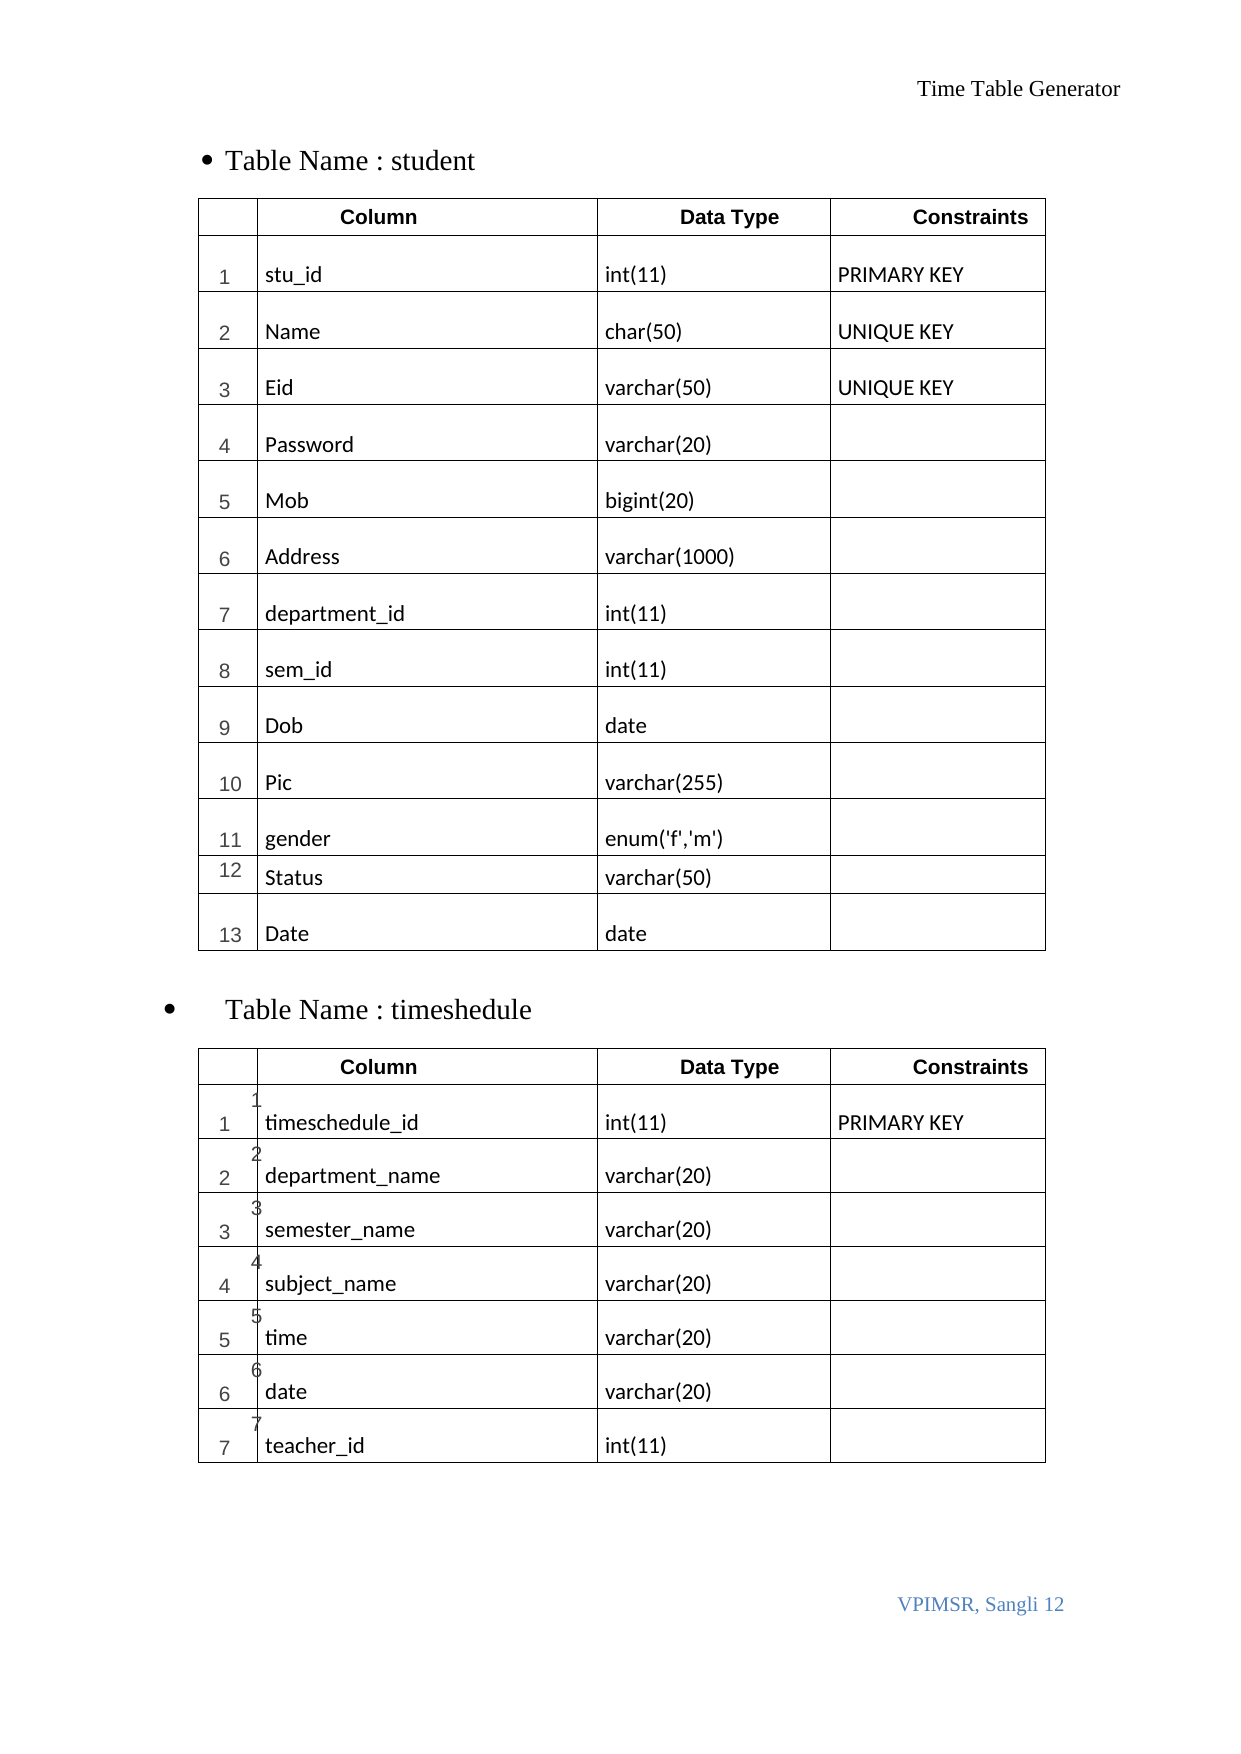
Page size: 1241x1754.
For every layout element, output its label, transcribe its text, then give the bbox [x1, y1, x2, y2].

table_header Data Type [598, 199, 830, 235]
table_cell department_name [258, 1139, 597, 1192]
table_cell sem_id [258, 630, 597, 686]
table_header [199, 199, 257, 235]
table_cell int(11) [598, 630, 830, 686]
table_cell 66 [199, 1355, 257, 1408]
table_cell 10 [199, 743, 257, 798]
table_cell UNIQUE KEY [831, 292, 1045, 347]
table_cell PRIMARY KEY [831, 1085, 1045, 1138]
table_cell Password [258, 405, 597, 460]
list Table Name : student [202, 143, 1214, 176]
table_cell Status [258, 856, 597, 893]
table_cell 77 [199, 1409, 257, 1462]
table_cell Mob [258, 461, 597, 517]
table_cell [831, 687, 1045, 742]
table_cell [831, 1301, 1045, 1354]
table_cell varchar(20) [598, 1301, 830, 1354]
table_cell department_id [258, 574, 597, 629]
table_cell enum('f','m') [598, 799, 830, 855]
table_header Constraints [831, 199, 1045, 235]
table_cell varchar(1000) [598, 518, 830, 573]
table_cell 13 [199, 894, 257, 950]
table_header Constraints [831, 1049, 1045, 1084]
table_cell 44 [199, 1247, 257, 1300]
table_cell varchar(255) [598, 743, 830, 798]
table_cell [831, 856, 1045, 893]
table_cell stu_id [258, 236, 597, 291]
table_cell Pic [258, 743, 597, 798]
table_cell int(11) [598, 236, 830, 291]
table_cell gender [258, 799, 597, 855]
table_cell [831, 1247, 1045, 1300]
table_cell bigint(20) [598, 461, 830, 517]
table_cell [831, 574, 1045, 629]
table_cell semester_name [258, 1193, 597, 1246]
list Table Name : timeshedule [108, 992, 1214, 1026]
table_cell varchar(20) [598, 1355, 830, 1408]
table_cell varchar(50) [598, 349, 830, 404]
table_cell date [598, 687, 830, 742]
table_cell Eid [258, 349, 597, 404]
table_cell [831, 461, 1045, 517]
table_cell UNIQUE KEY [831, 349, 1045, 404]
table_header Column [258, 1049, 597, 1084]
table_cell PRIMARY KEY [831, 236, 1045, 291]
table_cell 12 [199, 856, 257, 893]
table_cell subject_name [258, 1247, 597, 1300]
table_cell 4 [199, 405, 257, 460]
table_cell Name [258, 292, 597, 347]
table_cell 33 [199, 1193, 257, 1246]
table_cell Address [258, 518, 597, 573]
table_header Data Type [598, 1049, 830, 1084]
table_cell varchar(20) [598, 405, 830, 460]
table_cell 55 [199, 1301, 257, 1354]
table_cell Date [258, 894, 597, 950]
table_header Column [258, 199, 597, 235]
table_cell char(50) [598, 292, 830, 347]
table_cell [831, 518, 1045, 573]
table_cell 11 [199, 1085, 257, 1138]
table_cell 5 [199, 461, 257, 517]
table_cell [831, 405, 1045, 460]
table_cell date [598, 894, 830, 950]
table_cell 8 [199, 630, 257, 686]
table_cell varchar(50) [598, 856, 830, 893]
table_cell varchar(20) [598, 1247, 830, 1300]
table_cell int(11) [598, 1409, 830, 1462]
table_cell 7 [199, 574, 257, 629]
table_cell [831, 1139, 1045, 1192]
table_cell [831, 630, 1045, 686]
table_cell int(11) [598, 1085, 830, 1138]
table_cell varchar(20) [598, 1139, 830, 1192]
table_cell Dob [258, 687, 597, 742]
table_cell 1 [199, 236, 257, 291]
table_cell 9 [199, 687, 257, 742]
table_cell [831, 1409, 1045, 1462]
table_cell 3 [199, 349, 257, 404]
table_cell [831, 799, 1045, 855]
table_cell [831, 894, 1045, 950]
table_cell int(11) [598, 574, 830, 629]
table_cell [831, 1193, 1045, 1246]
table_cell 11 [199, 799, 257, 855]
table_cell 2 [199, 292, 257, 347]
table_cell varchar(20) [598, 1193, 830, 1246]
table_cell teacher_id [258, 1409, 597, 1462]
table_cell timeschedule_id [258, 1085, 597, 1138]
table_cell time [258, 1301, 597, 1354]
table_cell [831, 1355, 1045, 1408]
table_cell 6 [199, 518, 257, 573]
table_cell 22 [199, 1139, 257, 1192]
table_header [199, 1049, 257, 1084]
table_cell date [258, 1355, 597, 1408]
table_cell [831, 743, 1045, 798]
